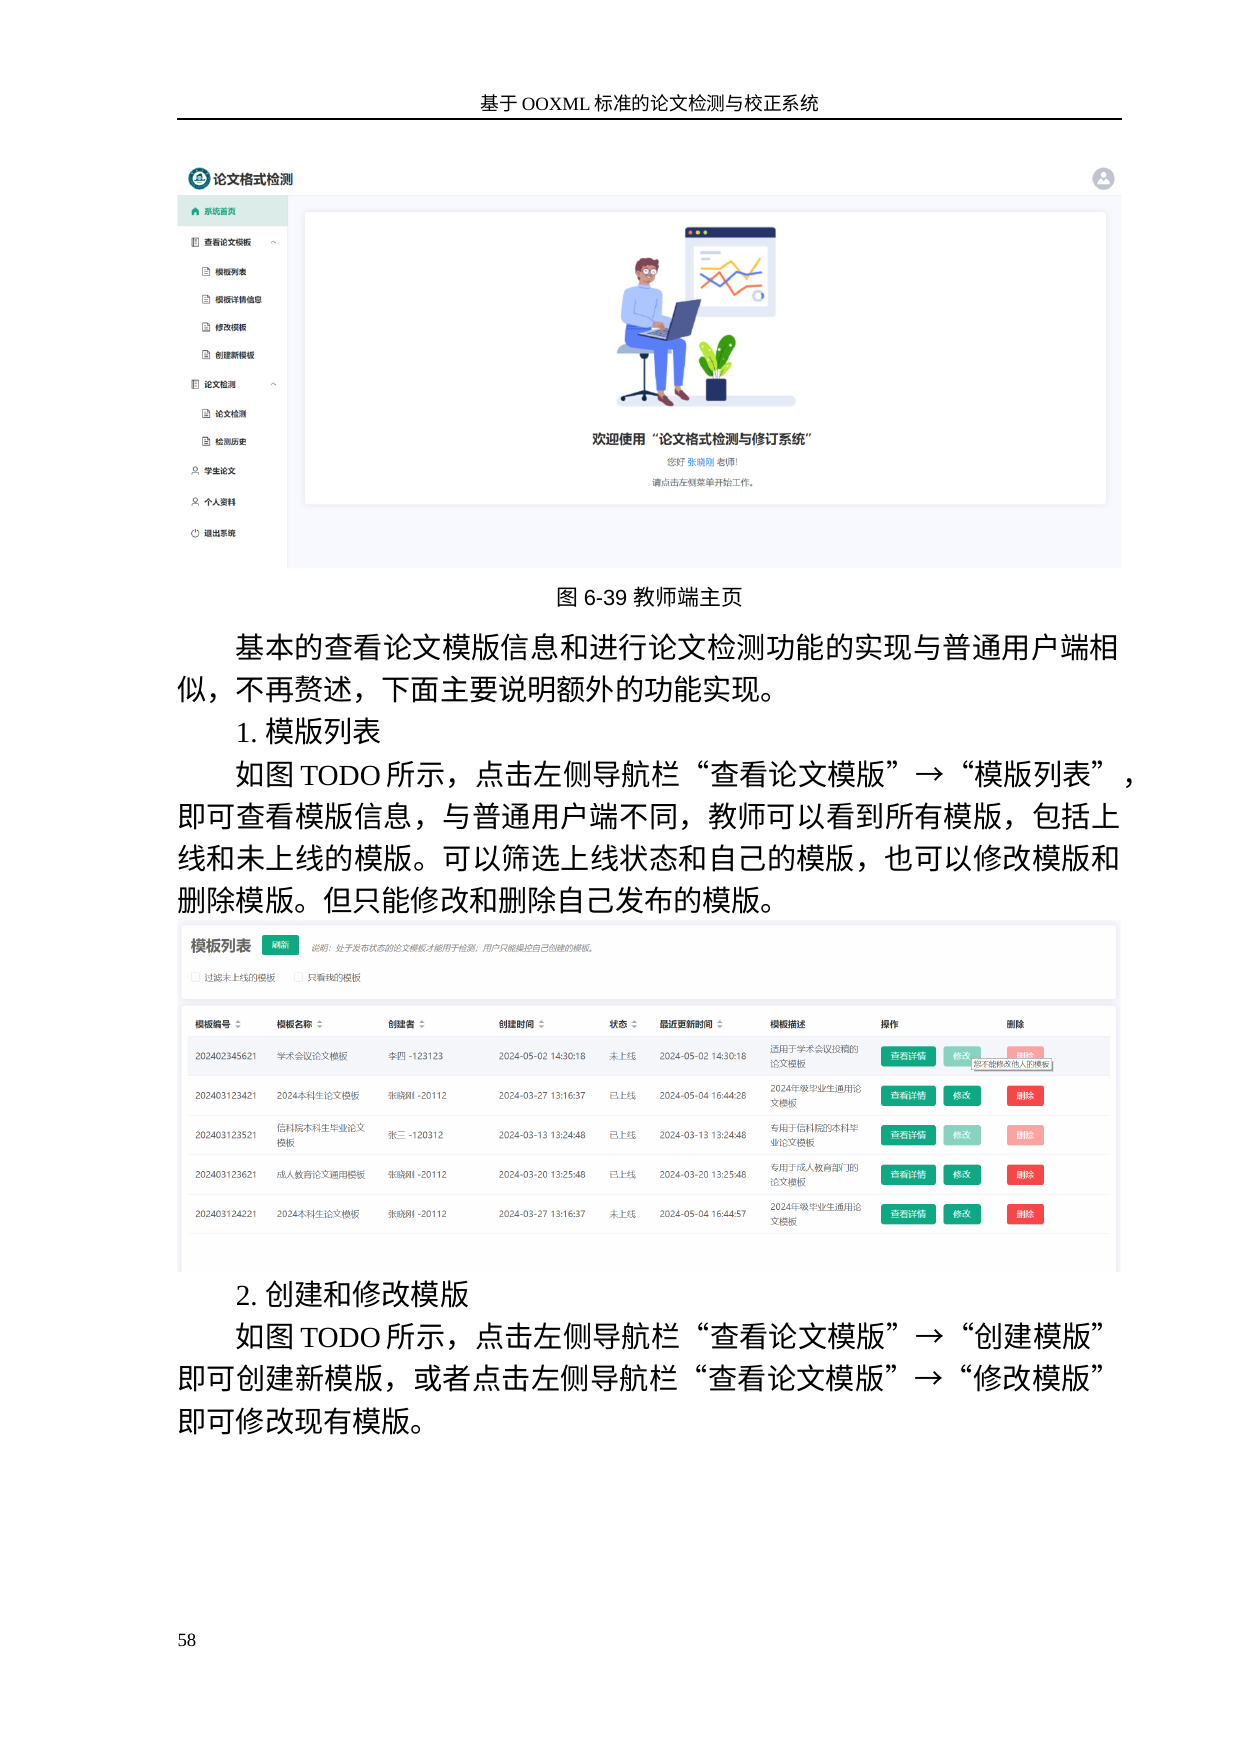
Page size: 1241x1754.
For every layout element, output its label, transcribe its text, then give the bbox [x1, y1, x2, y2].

picture [177, 920, 1121, 1272]
list 模版列表 [177, 709, 1122, 751]
picture [177, 162, 1122, 568]
text 基本的查看论文模版信息和进行论文检测功能的实现与普通用户端相似，不再赘述，下面主要说明额外的功能实现。 [177, 624, 1122, 709]
list 创建和修改模版 [177, 1271, 1122, 1313]
list 如图TODO所示，点击左侧导航栏“查看论文模版”→“创建模版”即可创建新模版，或者点击左侧导航栏“查看论文模版”→“修改模版”，即可修改现有模版。 [177, 1313, 1122, 1440]
list 如图TODO所示，点击左侧导航栏“查看论文模版”→“模版列表”，即可查看模版信息，与普通用户端不同，教师可以看到所有模版，包括上线和未上线的模版。可以筛选上线状态和自己的模版，也可以修改模版和删除模版。但只能修改和删除自己发布的模版。 [177, 751, 1122, 920]
